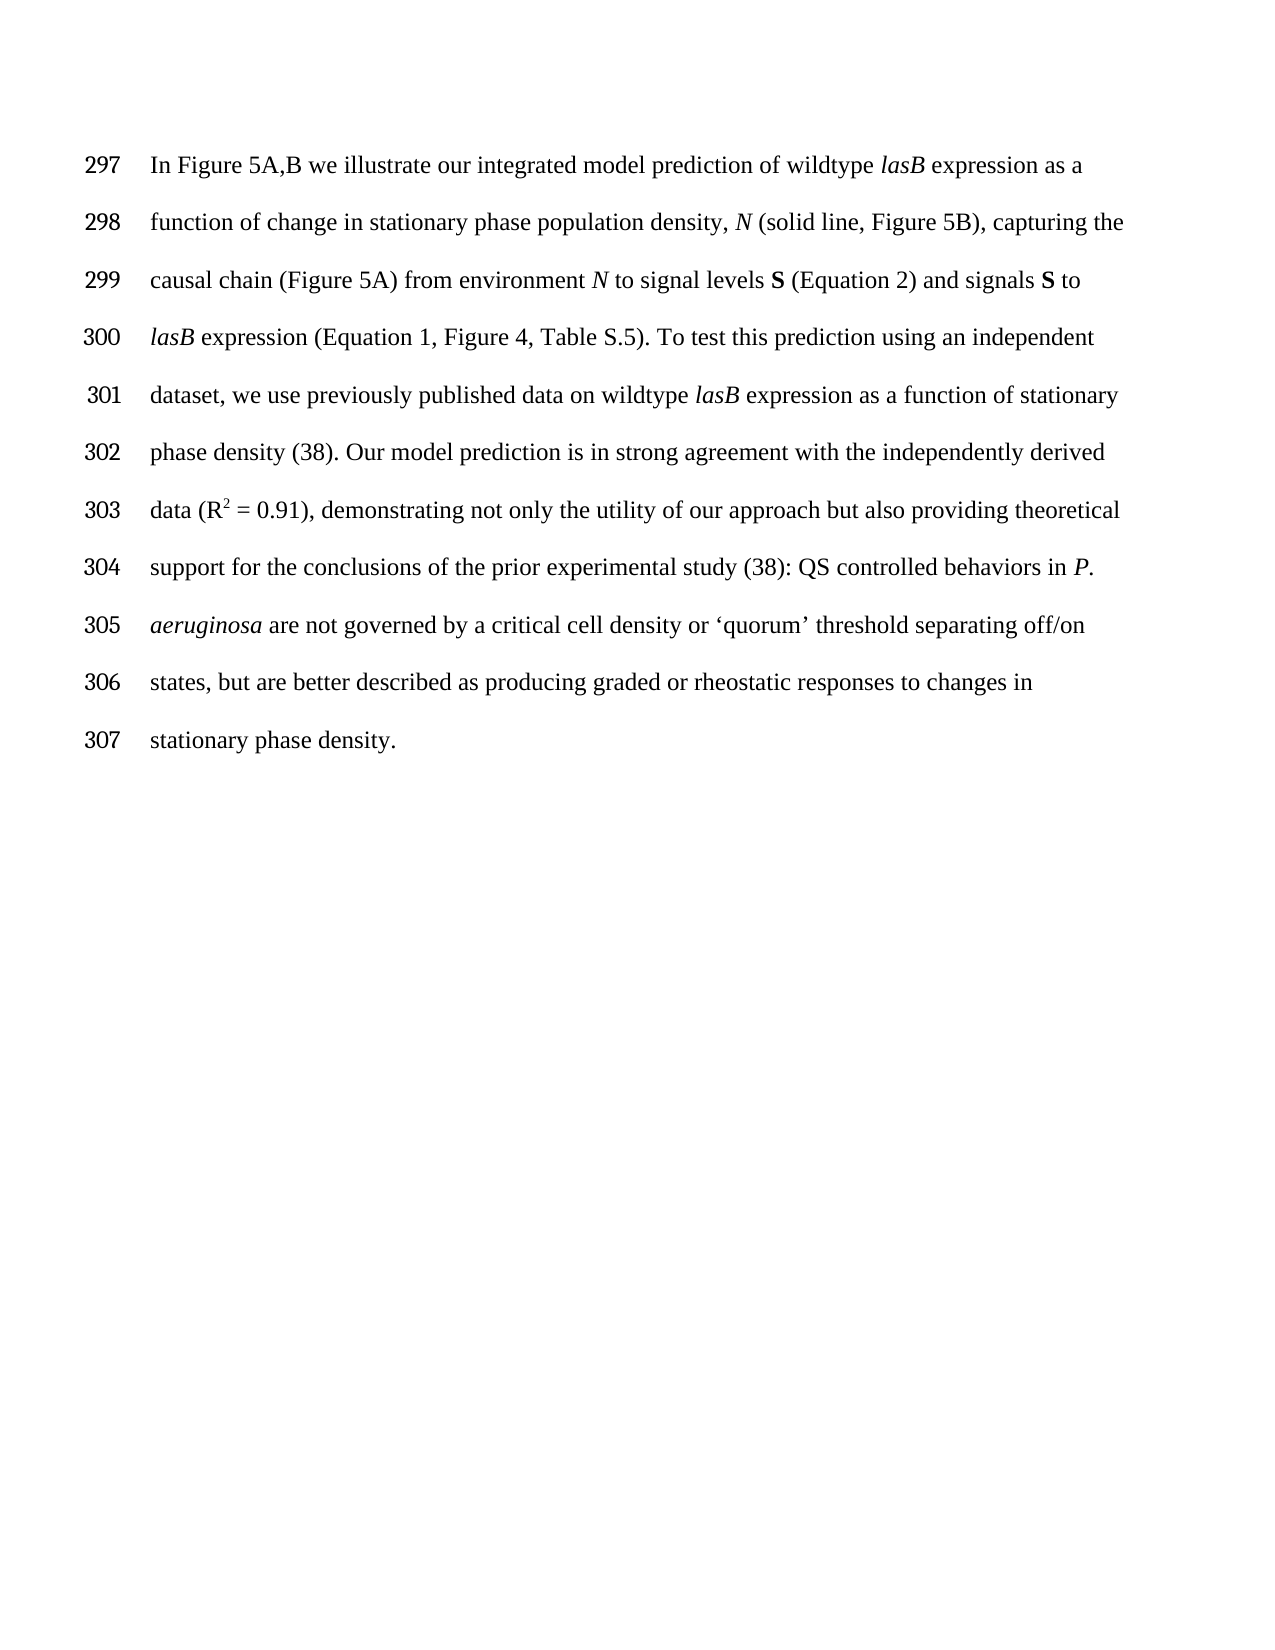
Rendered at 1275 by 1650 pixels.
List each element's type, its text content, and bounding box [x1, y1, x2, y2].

text In Figure 5A,B we illustrate our integrated model prediction of wildtype lasB expression as a function of change in stationary phase population density, N (solid line, Figure 5B), capturing the causal chain (Figure 5A) from environment N to signal levels S (Equation 2) and signals S to lasB expression (Equation 1, Figure 4, Table S.5). To test this prediction using an independent dataset, we use previously published data on wildtype lasB expression as a function of stationary phase density (38). Our model prediction is in strong agreement with the independently derived data (R2 = 0.91), demonstrating not only the utility of our approach but also providing theoretical support for the conclusions of the prior experimental study (38): QS controlled behaviors in P. aeruginosa are not governed by a critical cell density or ‘quorum’ threshold separating off/on states, but are better described as producing graded or rheostatic responses to changes in stationary phase density. [150, 150, 1125, 754]
